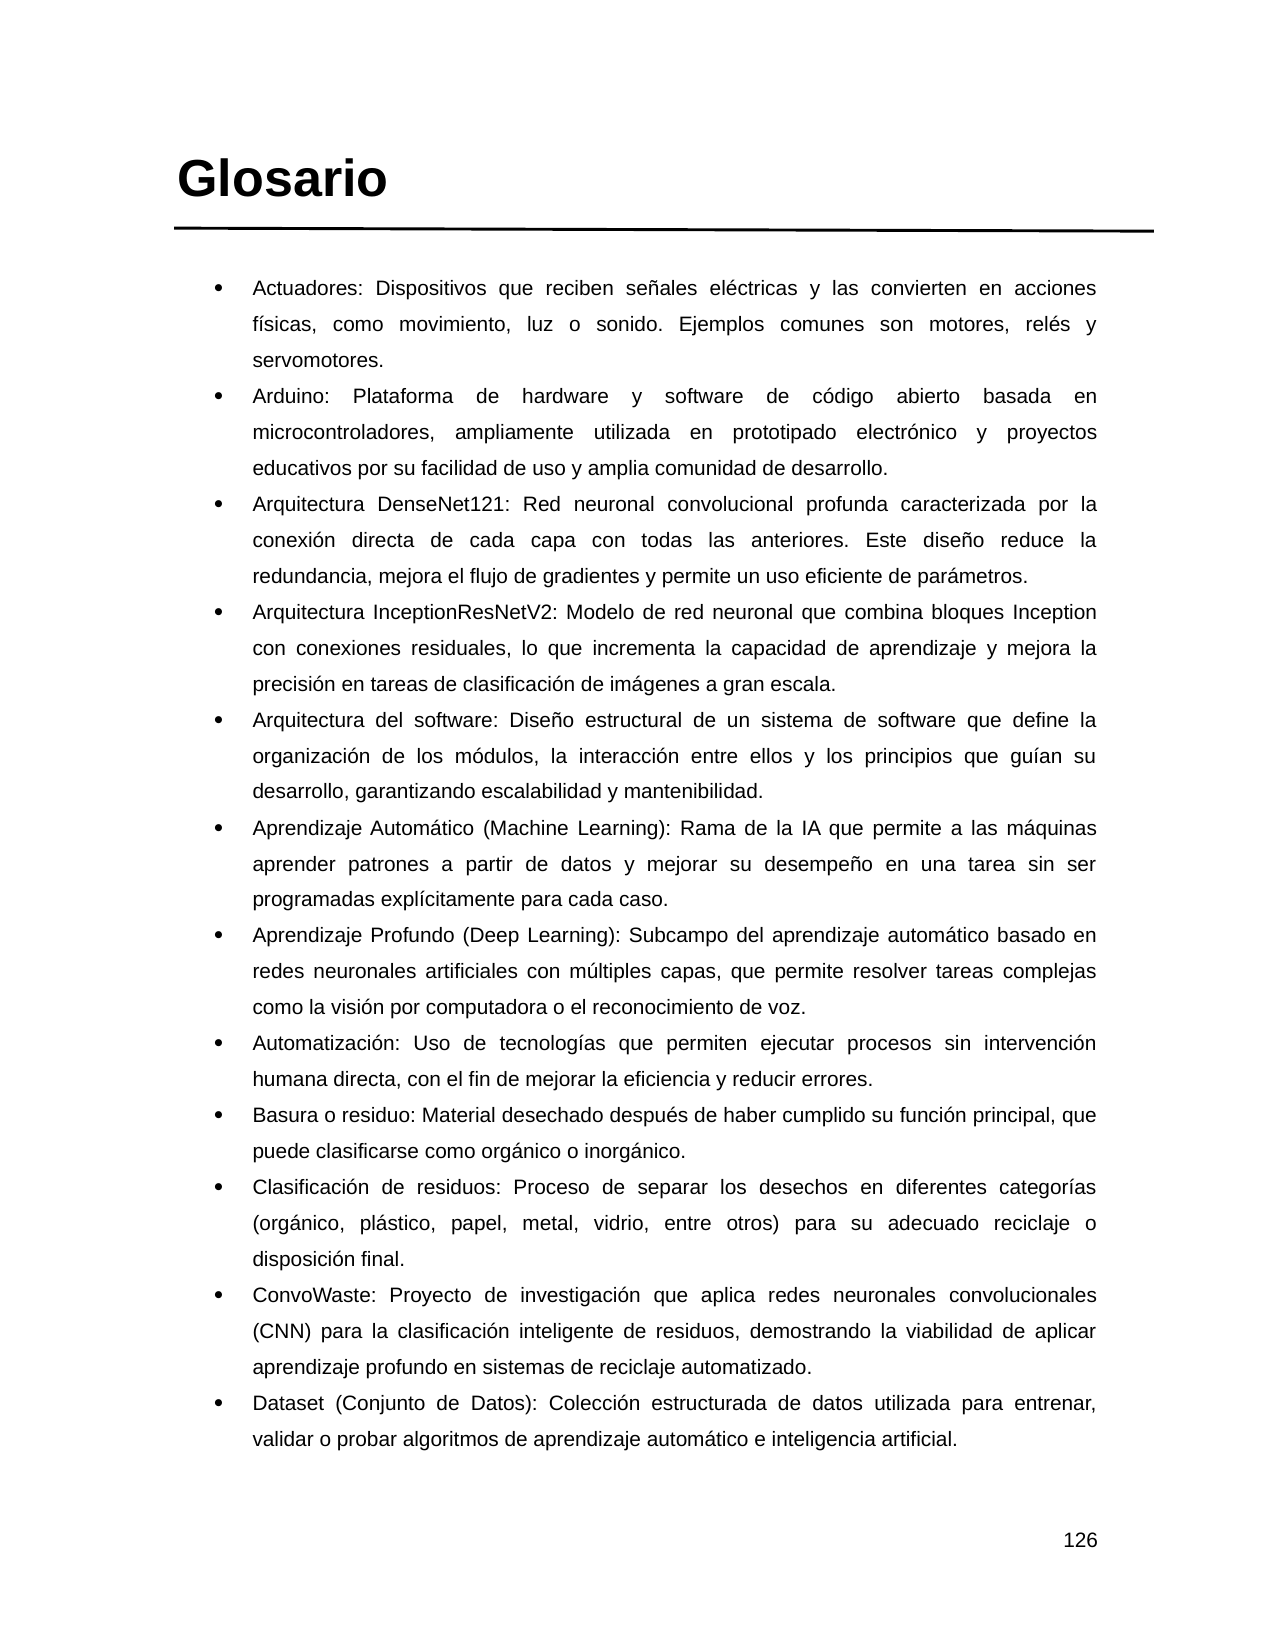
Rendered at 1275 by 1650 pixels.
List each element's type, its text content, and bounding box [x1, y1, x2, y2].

list Arquitectura InceptionResNetV2: Modelo de red neuronal que combina bloques Inception con conexiones residuales, lo que incrementa la capacidad de aprendizaje y mejora la precisión en tareas de clasificación de imágenes a gran escala. [215, 599, 1098, 695]
list Aprendizaje Profundo (Deep Learning): Subcampo del aprendizaje automático basado en redes neuronales artificiales con múltiples capas, que permite resolver tareas complejas como la visión por computadora o el reconocimiento de voz. [215, 923, 1098, 1019]
list ConvoWaste: Proyecto de investigación que aplica redes neuronales convolucionales (CNN) para la clasificación inteligente de residuos, demostrando la viabilidad de aplicar aprendizaje profundo en sistemas de reciclaje automatizado. [215, 1283, 1098, 1379]
list Dataset (Conjunto de Datos): Colección estructurada de datos utilizada para entrenar, validar o probar algoritmos de aprendizaje automático e inteligencia artificial. [215, 1391, 1098, 1451]
list Arquitectura del software: Diseño estructural de un sistema de software que define la organización de los módulos, la interacción entre ellos y los principios que guían su desarrollo, garantizando escalabilidad y mantenibilidad. [215, 707, 1098, 803]
list Arduino: Plataforma de hardware y software de código abierto basada en microcontroladores, ampliamente utilizada en prototipado electrónico y proyectos educativos por su facilidad de uso y amplia comunidad de desarrollo. [215, 384, 1098, 479]
list Automatización: Uso de tecnologías que permiten ejecutar procesos sin intervención humana directa, con el fin de mejorar la eficiencia y reducir errores. [215, 1031, 1098, 1091]
list Basura o residuo: Material desechado después de haber cumplido su función principal, que puede clasificarse como orgánico o inorgánico. [215, 1103, 1098, 1163]
list Arquitectura DenseNet121: Red neuronal convolucional profunda caracterizada por la conexión directa de cada capa con todas las anteriores. Este diseño reduce la redundancia, mejora el flujo de gradientes y permite un uso eficiente de parámetros. [215, 492, 1098, 587]
list Actuadores: Dispositivos que reciben señales eléctricas y las convierten en acciones físicas, como movimiento, luz o sonido. Ejemplos comunes son motores, relés y servomotores. [215, 276, 1098, 372]
list Aprendizaje Automático (Machine Learning): Rama de la IA que permite a las máquinas aprender patrones a partir de datos y mejorar su desempeño en una tarea sin ser programadas explícitamente para cada caso. [215, 815, 1098, 911]
list Clasificación de residuos: Proceso de separar los desechos en diferentes categorías (orgánico, plástico, papel, metal, vidrio, entre otros) para su adecuado reciclaje o disposición final. [215, 1175, 1098, 1271]
subtitle Glosario [177, 148, 1098, 207]
